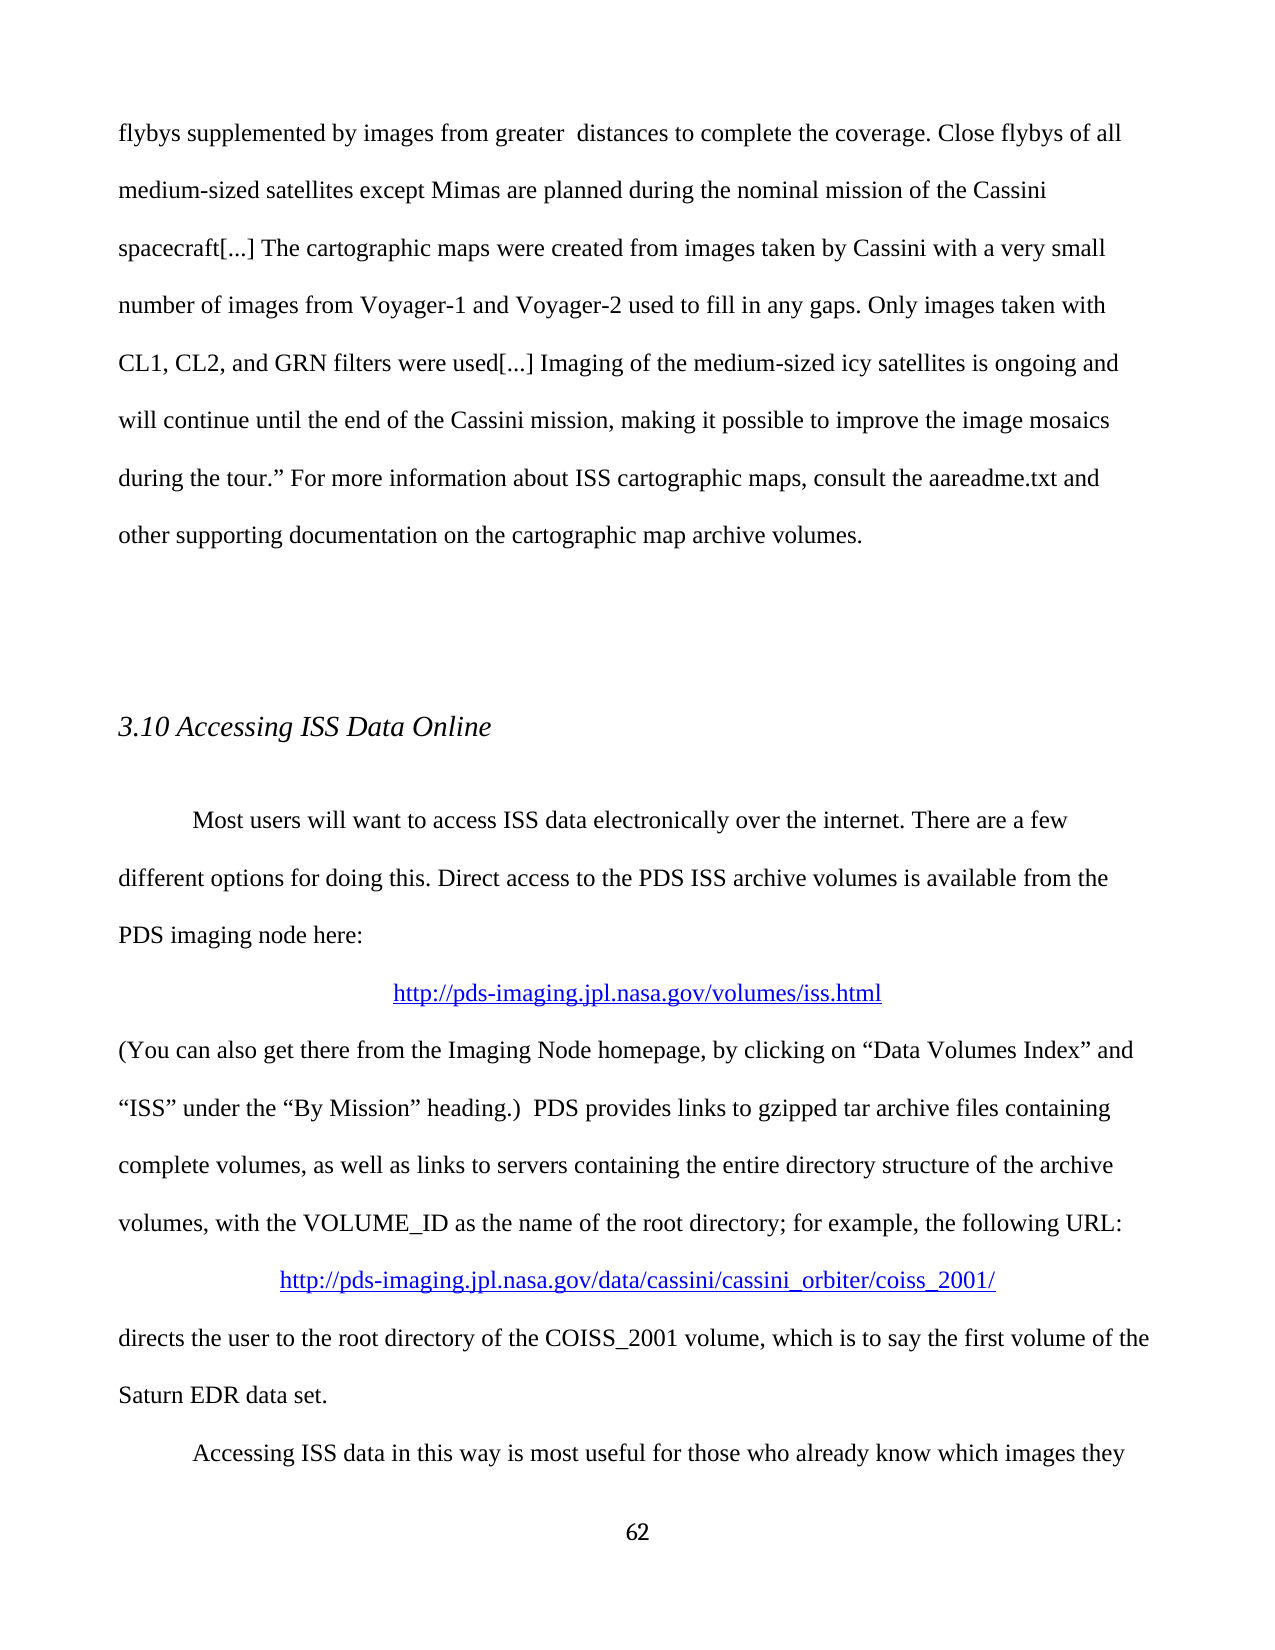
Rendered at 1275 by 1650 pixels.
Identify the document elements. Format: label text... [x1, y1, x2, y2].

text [118, 1438, 1157, 1467]
text (You can also get there from the Imaging Node homepage, by clicking on “Data Volumes Index” and “ISS” under the “By Mission” heading.) PDS provides links to gzipped tar archive files containing complete volumes, as well as links to servers containing the entire directory structure of the archive volumes, with the VOLUME_ID as the name of the root directory; for example, the following URL: [118, 1036, 1157, 1237]
text http://pds-imaging.jpl.nasa.gov/volumes/iss.html [118, 978, 1157, 1007]
text Most users will want to access ISS data electronically over the internet. There are a few different options for doing this. Direct access to the PDS ISS archive volumes is available from the PDS imaging node here: [118, 806, 1157, 949]
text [118, 118, 1157, 549]
subtitle 3.10 Accessing ISS Data Online [118, 693, 1157, 743]
text http://pds-imaging.jpl.nasa.gov/data/cassini/cassini_orbiter/coiss_2001/ [118, 1266, 1157, 1294]
text directs the user to the root directory of the COISS_2001 volume, which is to say the first volume of the Saturn EDR data set. [118, 1323, 1157, 1409]
